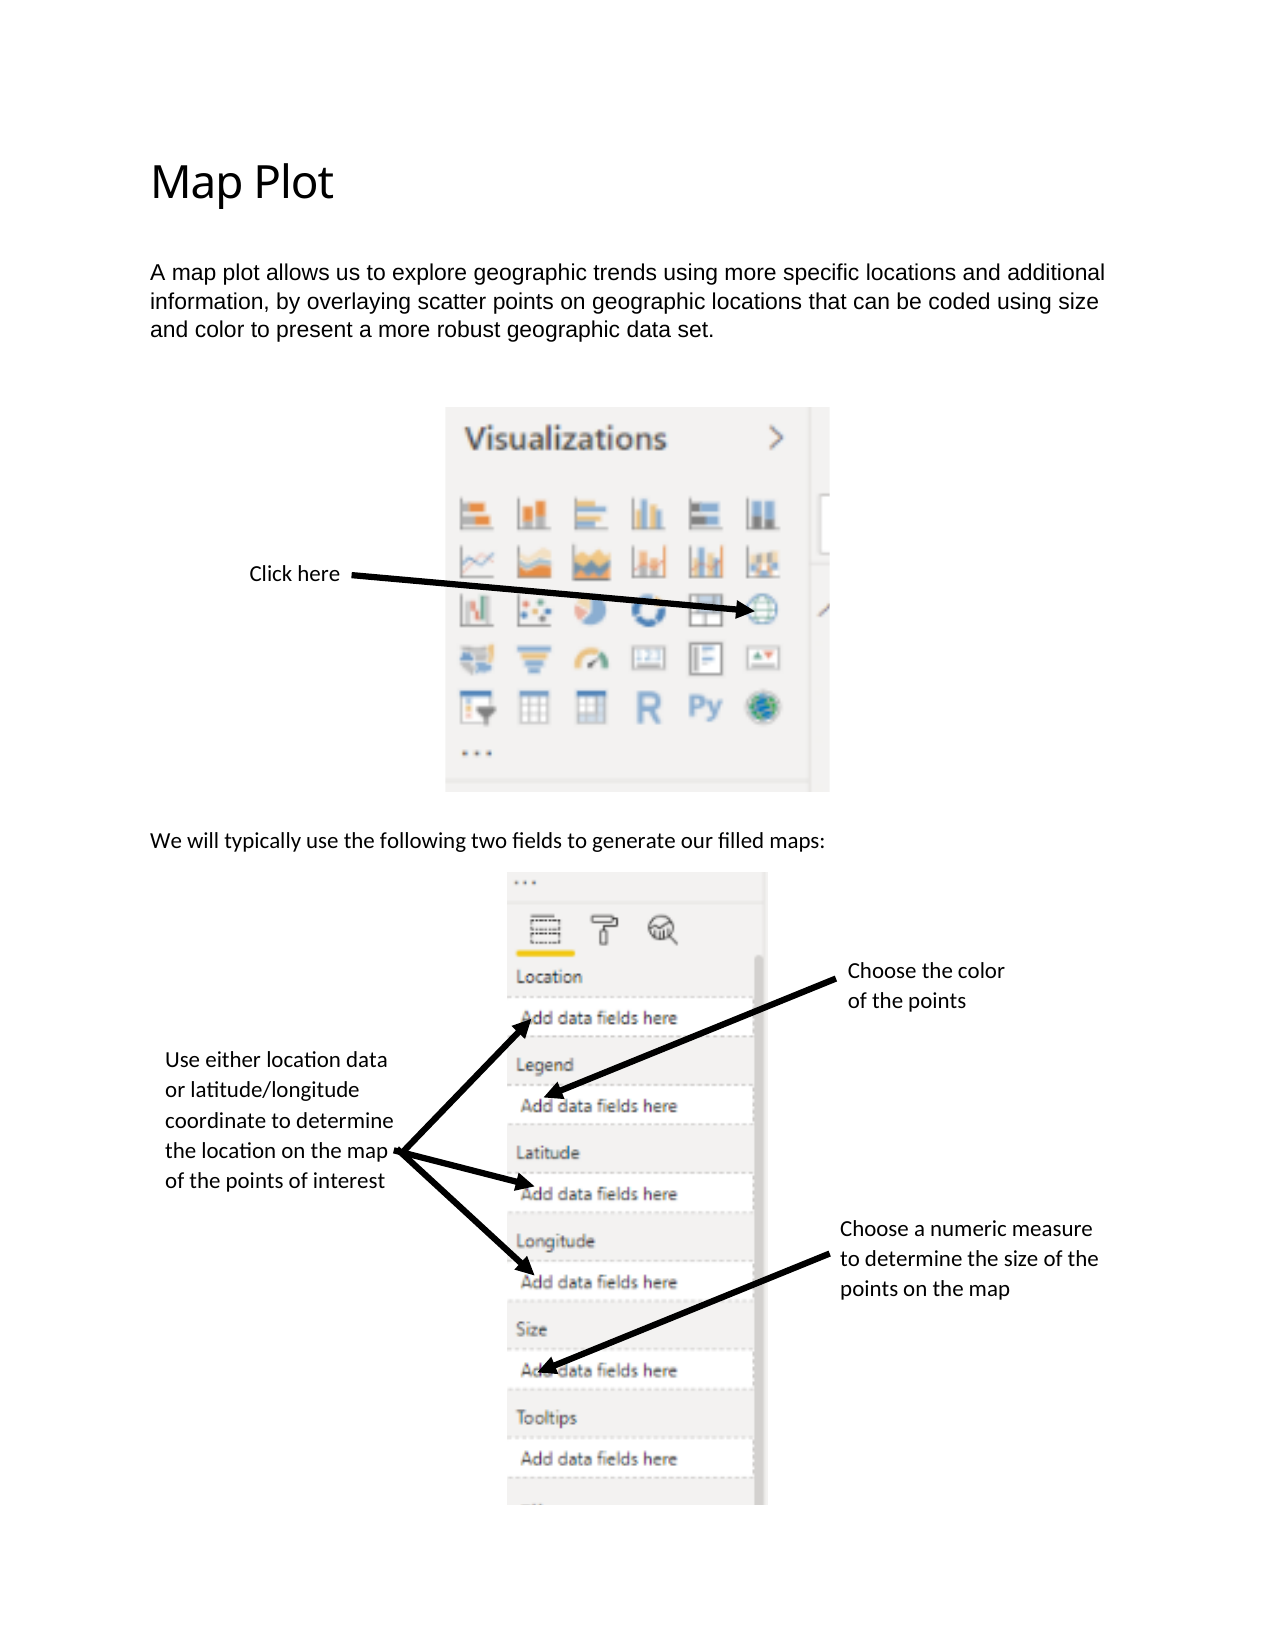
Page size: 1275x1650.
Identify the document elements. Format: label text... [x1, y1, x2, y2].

picture [507, 872, 768, 1505]
text A map plot allows us to explore geographic trends using more specific locations and additional information, by overlaying scatter points on geographic locations that can be coded using size and color to present a more robust geographic data set. [150, 259, 1125, 342]
picture [445, 407, 830, 792]
title Map Plot [150, 150, 1125, 212]
text We will typically use the following two fields to generate our filled maps: [150, 826, 1125, 854]
